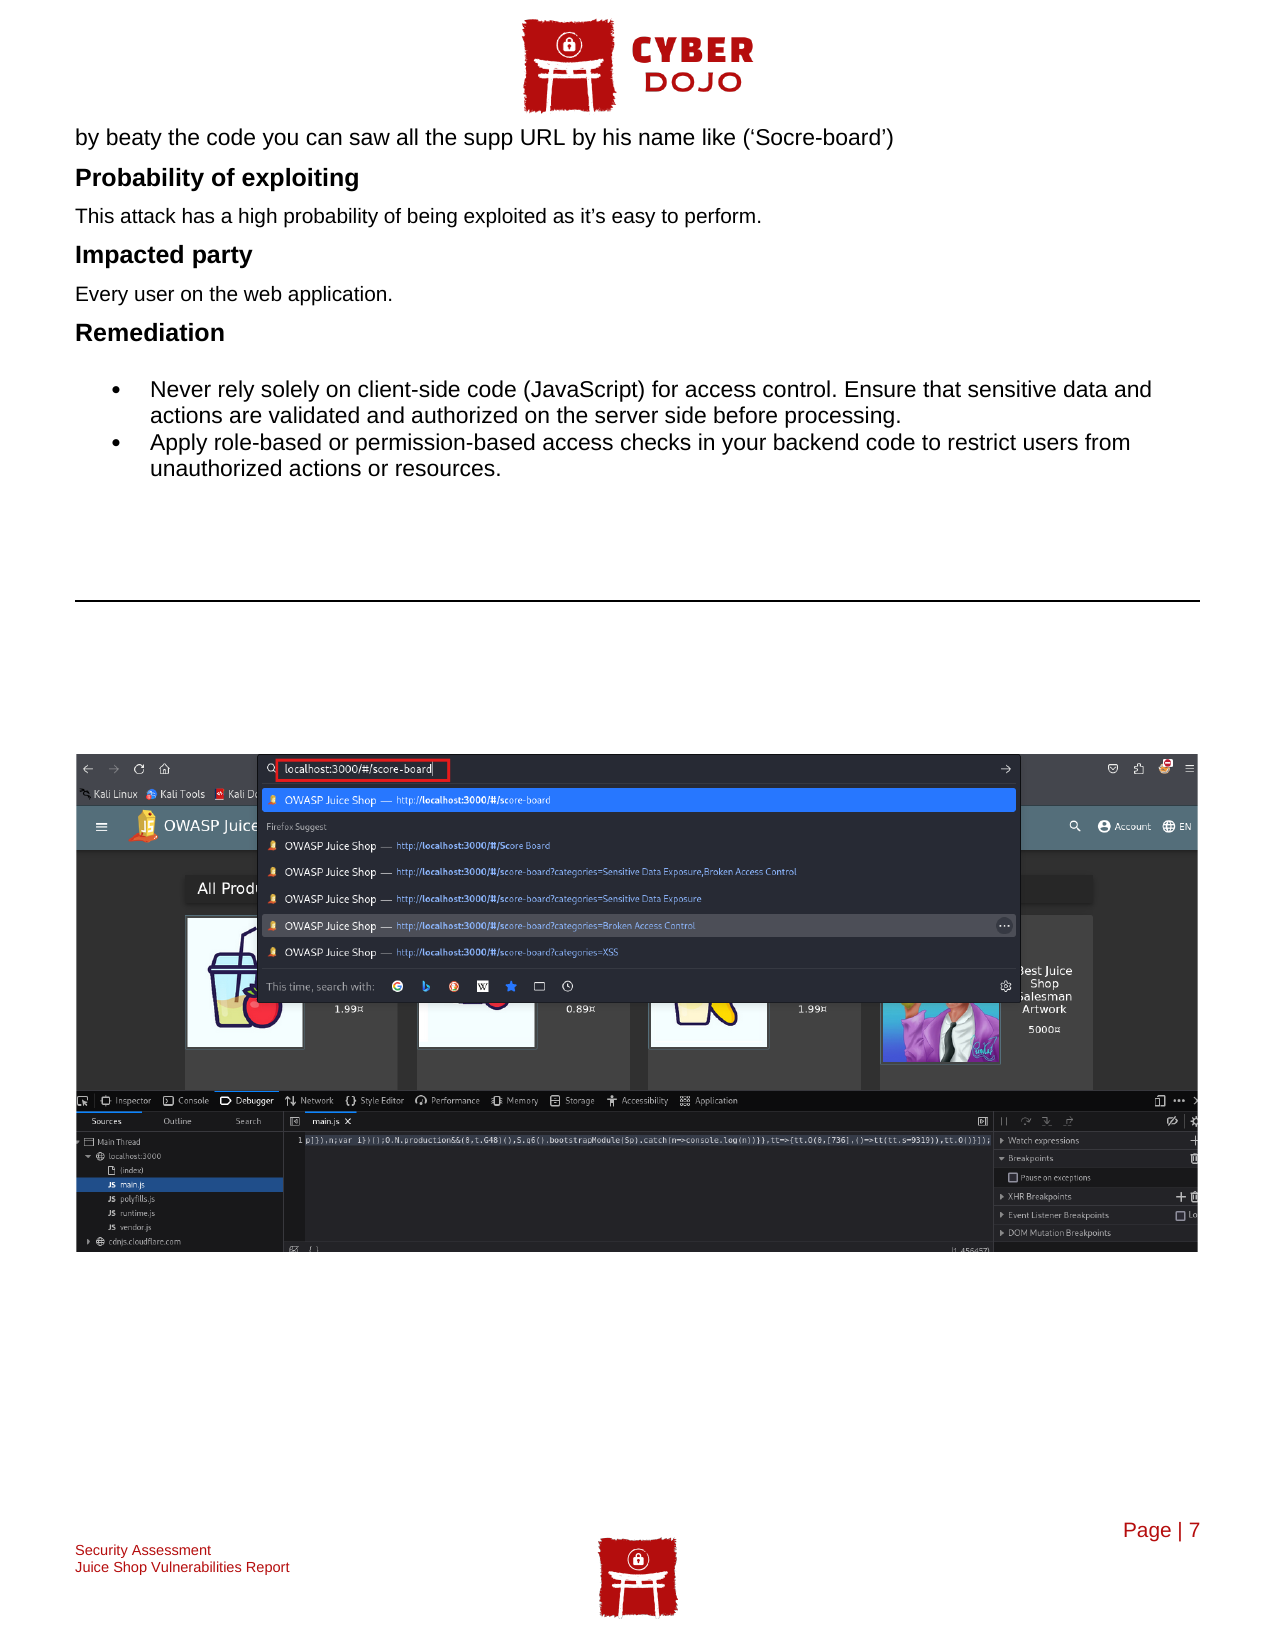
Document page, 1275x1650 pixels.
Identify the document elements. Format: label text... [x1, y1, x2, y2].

list Apply role-based or permission-based access checks in your backend code to restrict users from unauthorized actions or resources. [112, 429, 1200, 482]
picture [75, 754, 1198, 1252]
text Probability of exploiting [75, 163, 1200, 192]
list Never rely solely on client-side code (JavaScript) for access control. Ensure that sensitive data and actions are validated and authorized on the server side before processing. [112, 376, 1200, 429]
text by beaty the code you can saw all the supp URL by his name like (‘Socre-board’) [75, 124, 1200, 150]
text Impacted party [75, 241, 1200, 269]
text This attack has a high probability of being exploited as it’s easy to perform. [75, 204, 1200, 228]
text Every user on the web application. [75, 282, 1200, 306]
picture [597, 1537, 678, 1619]
text Remediation [75, 318, 1200, 347]
picture [521, 18, 755, 115]
